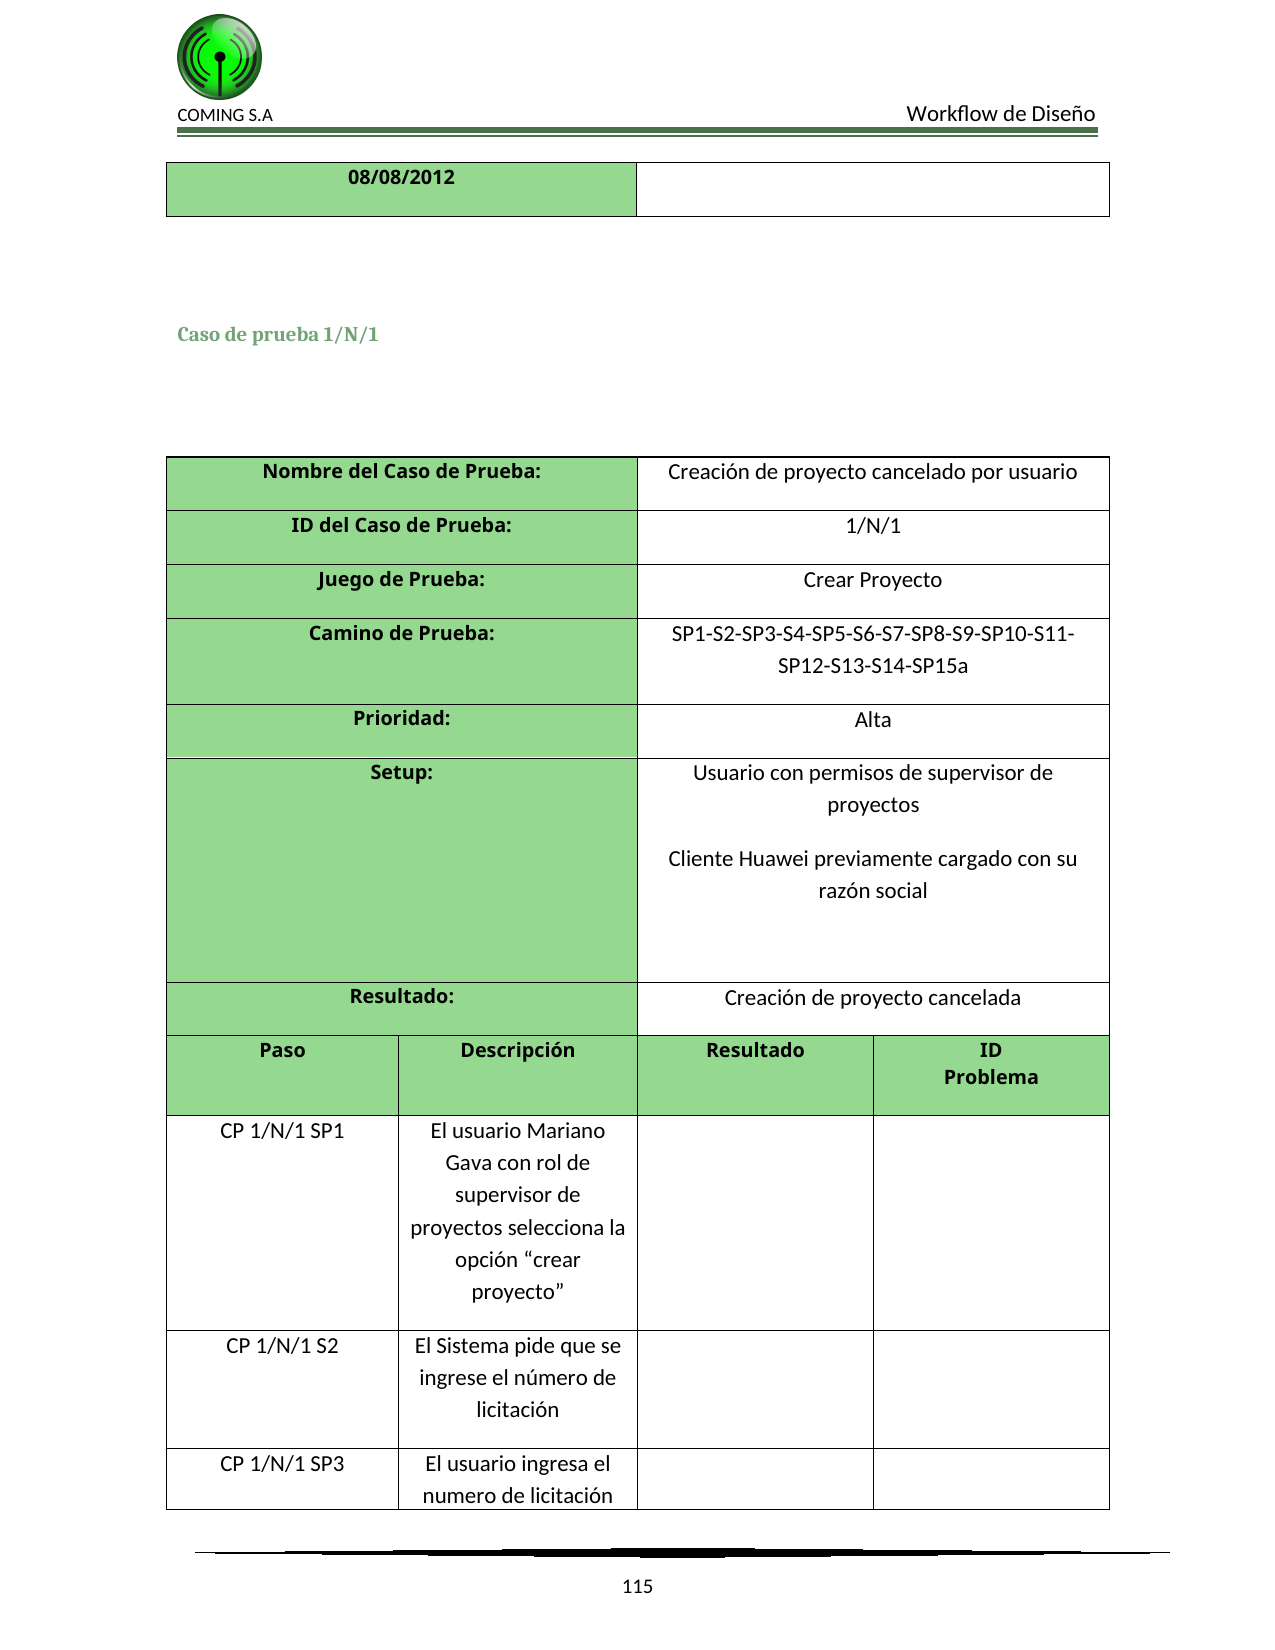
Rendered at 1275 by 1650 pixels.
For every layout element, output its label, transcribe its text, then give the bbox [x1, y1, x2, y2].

table_cell Prioridad: [167, 705, 637, 757]
table_cell El usuario Mariano Gava con rol de supervisor de proyectos selecciona la opción “crear proyecto” [399, 1116, 637, 1330]
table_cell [167, 163, 636, 216]
table_cell Crear Proyecto [638, 565, 1109, 618]
table_cell 1/N/1 [638, 511, 1109, 564]
table_cell ID Problema [874, 1036, 1109, 1115]
table_cell CP 1/N/1 SP3 [167, 1449, 398, 1509]
table_cell El Sistema pide que se ingrese el número de licitación [399, 1331, 637, 1448]
table_cell Paso [167, 1036, 398, 1115]
picture [177, 14, 262, 100]
table_cell [874, 1116, 1109, 1330]
table_cell Camino de Prueba: [167, 619, 637, 704]
table_cell [638, 1449, 873, 1509]
subtitle Caso de prueba 1/N/1 [177, 323, 1098, 347]
table_cell SP1-S2-SP3-S4-SP5-S6-S7-SP8-S9-SP10-S11-SP12-S13-S14-SP15a [638, 619, 1109, 704]
table_header Creación de proyecto cancelado por usuario [638, 458, 1109, 510]
table_cell [638, 1331, 873, 1448]
table_cell CP 1/N/1 SP1 [167, 1116, 398, 1330]
table_cell Alta [638, 705, 1109, 757]
table_cell Creación de proyecto cancelada [638, 983, 1109, 1035]
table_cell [637, 163, 1109, 216]
table_cell Resultado [638, 1036, 873, 1115]
table_header Nombre del Caso de Prueba: [167, 458, 637, 510]
table_cell Resultado: [167, 983, 637, 1035]
table_cell ID del Caso de Prueba: [167, 511, 637, 564]
table_cell Juego de Prueba: [167, 565, 637, 618]
table_cell Usuario con permisos de supervisor de proyectos Cliente Huawei previamente cargado con su razón social [638, 759, 1109, 982]
table_cell [874, 1331, 1109, 1448]
table_cell Descripción [399, 1036, 637, 1115]
table_cell [874, 1449, 1109, 1509]
table_cell [638, 1116, 873, 1330]
table_cell CP 1/N/1 S2 [167, 1331, 398, 1448]
table_cell Setup: [167, 759, 637, 982]
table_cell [399, 1449, 637, 1509]
